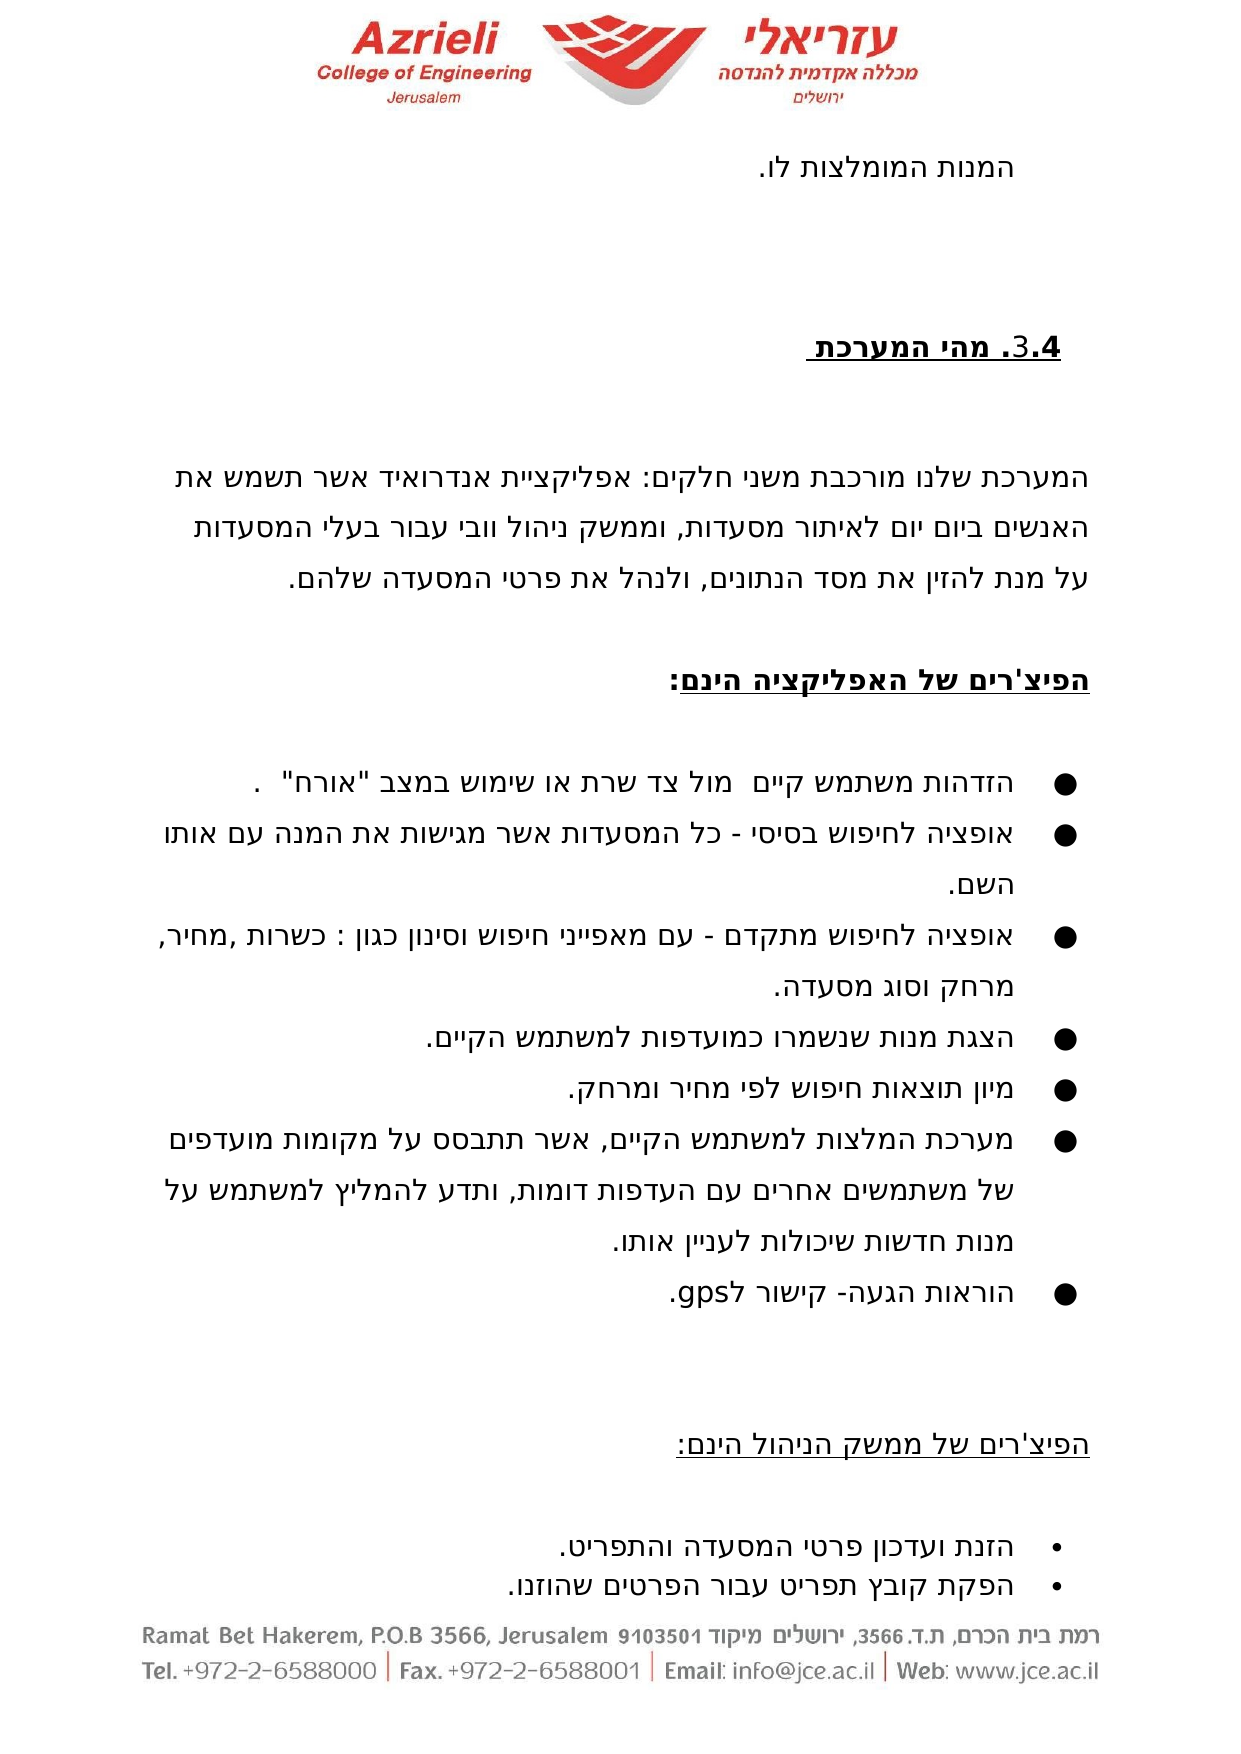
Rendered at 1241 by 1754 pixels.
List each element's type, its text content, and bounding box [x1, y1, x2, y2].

list הפקת קובץ תפריט עבור הפרטים שהוזנו. [150, 1568, 1053, 1602]
list הזדהות משתמש קיים מול צד שרת או שימוש במצב "אורח" . [150, 766, 1053, 799]
list אופציה לחיפוש מתקדם - עם מאפייני חיפוש וסינון כגון : כשרות ,מחיר, מרחק וסוג מסעדה. [150, 918, 1053, 1003]
list הצגת מנות שנשמרו כמועדפות למשתמש הקיים. [150, 1020, 1053, 1054]
text המערכת שלנו מורכבת משני חלקים: אפליקציית אנדרואיד אשר תשמש את האנשים ביום יום לאיתור מסעדות, וממשק ניהול וובי עבור בעלי המסעדות על מנת להזין את מסד הנתונים, ולנהל את פרטי המסעדה שלהם. [150, 460, 1090, 596]
text הפיצ'רים של האפליקציה הינם: [150, 664, 1090, 698]
list מערכת המלצות למשתמש הקיים, אשר תתבסס על מקומות מועדפים של משתמשים אחרים עם העדפות דומות, ותדע להמליץ למשתמש על מנות חדשות שיכולות לעניין אותו. [150, 1122, 1053, 1258]
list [150, 150, 1053, 184]
text הפיצ'רים של ממשק הניהול הינם: [150, 1428, 1090, 1462]
list הוראות הגעה- קישור לgps. [150, 1275, 1053, 1309]
list אופציה לחיפוש בסיסי - כל המסעדות אשר מגישות את המנה עם אותו השם. [150, 816, 1053, 901]
list מיון תוצאות חיפוש לפי מחיר ומרחק. [150, 1071, 1053, 1105]
subtitle 3.4. מהי המערכת [150, 330, 1061, 364]
picture [137, 1617, 1104, 1690]
picture [314, 13, 928, 111]
list הזנת ועדכון פרטי המסעדה והתפריט. [150, 1529, 1053, 1563]
